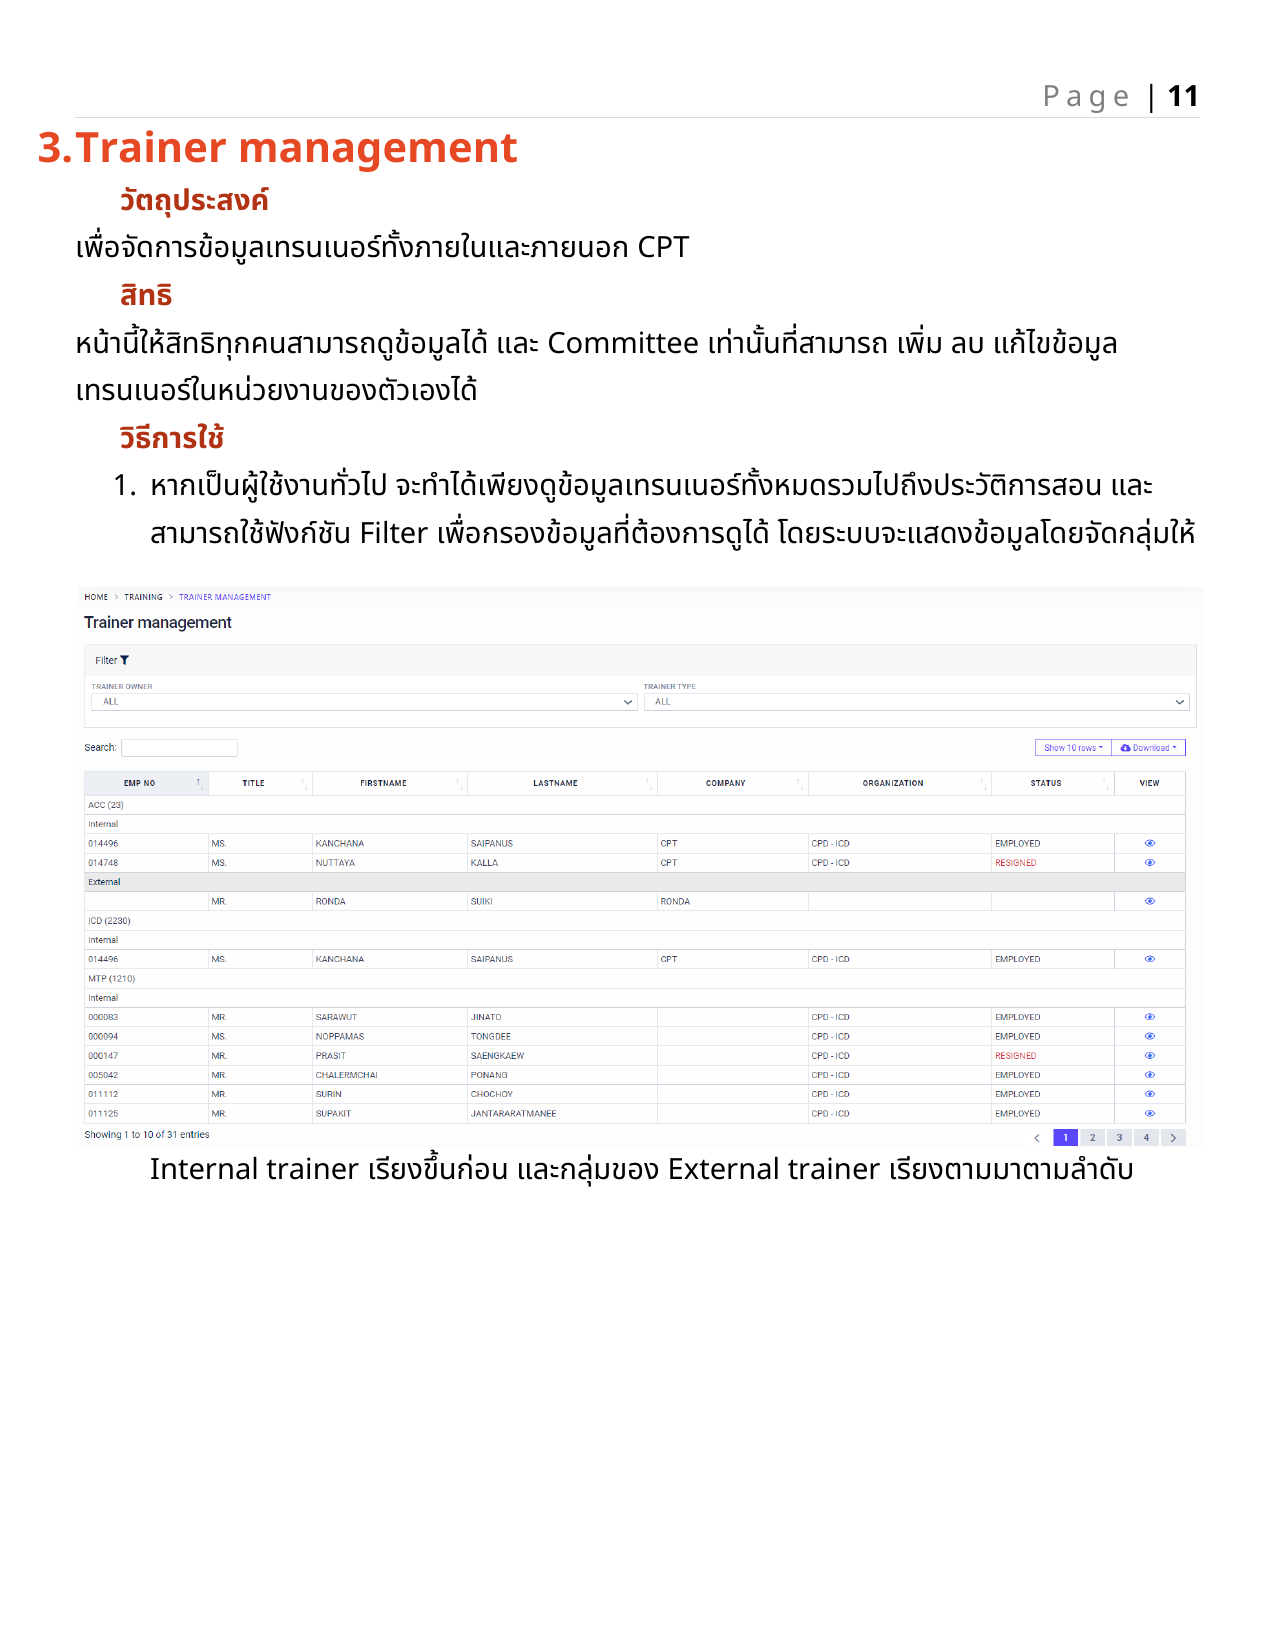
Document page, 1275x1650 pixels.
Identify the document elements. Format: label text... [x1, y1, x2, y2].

picture [78, 587, 1204, 1148]
subtitle วิธีการใช้ [120, 417, 1200, 461]
list หากเป็นผู้ใช้งานทั่วไป จะทำได้เพียงดูข้อมูลเทรนเนอร์ทั้งหมดรวมไปถึงประวัติการสอน และสามารถใช้ฟังก์ชัน Filter เพื่อกรองข้อมูลที่ต้องการดูได้ โดยระบบจะแสดงข้อมูลโดยจัดกลุ่มให้ Internal trainer เรียงขึ้นก่อน และกลุ่มของ External trainer เรียงตามมาตามลำดับ [112, 464, 1200, 587]
subtitle วัตถุประสงค์ [120, 179, 1200, 223]
subtitle Trainer management [37, 118, 1200, 174]
text หน้านี้ให้สิทธิทุกคนสามารถดูข้อมูลได้ และ Committee เท่านั้นที่สามารถ เพิ่ม ลบ แก้ไขข้อมูลเทรนเนอร์ในหน่วยงานของตัวเองได้ [75, 322, 1200, 414]
list หากเป็นผู้ใช้งานทั่วไป จะทำได้เพียงดูข้อมูลเทรนเนอร์ทั้งหมดรวมไปถึงประวัติการสอน และสามารถใช้ฟังก์ชัน Filter เพื่อกรองข้อมูลที่ต้องการดูได้ โดยระบบจะแสดงข้อมูลโดยจัดกลุ่มให้ Internal trainer เรียงขึ้นก่อน และกลุ่มของ External trainer เรียงตามมาตามลำดับ [112, 1148, 1200, 1193]
text เพื่อจัดการข้อมูลเทรนเนอร์ทั้งภายในและภายนอก CPT [75, 227, 1200, 271]
subtitle สิทธิ [120, 274, 1200, 318]
